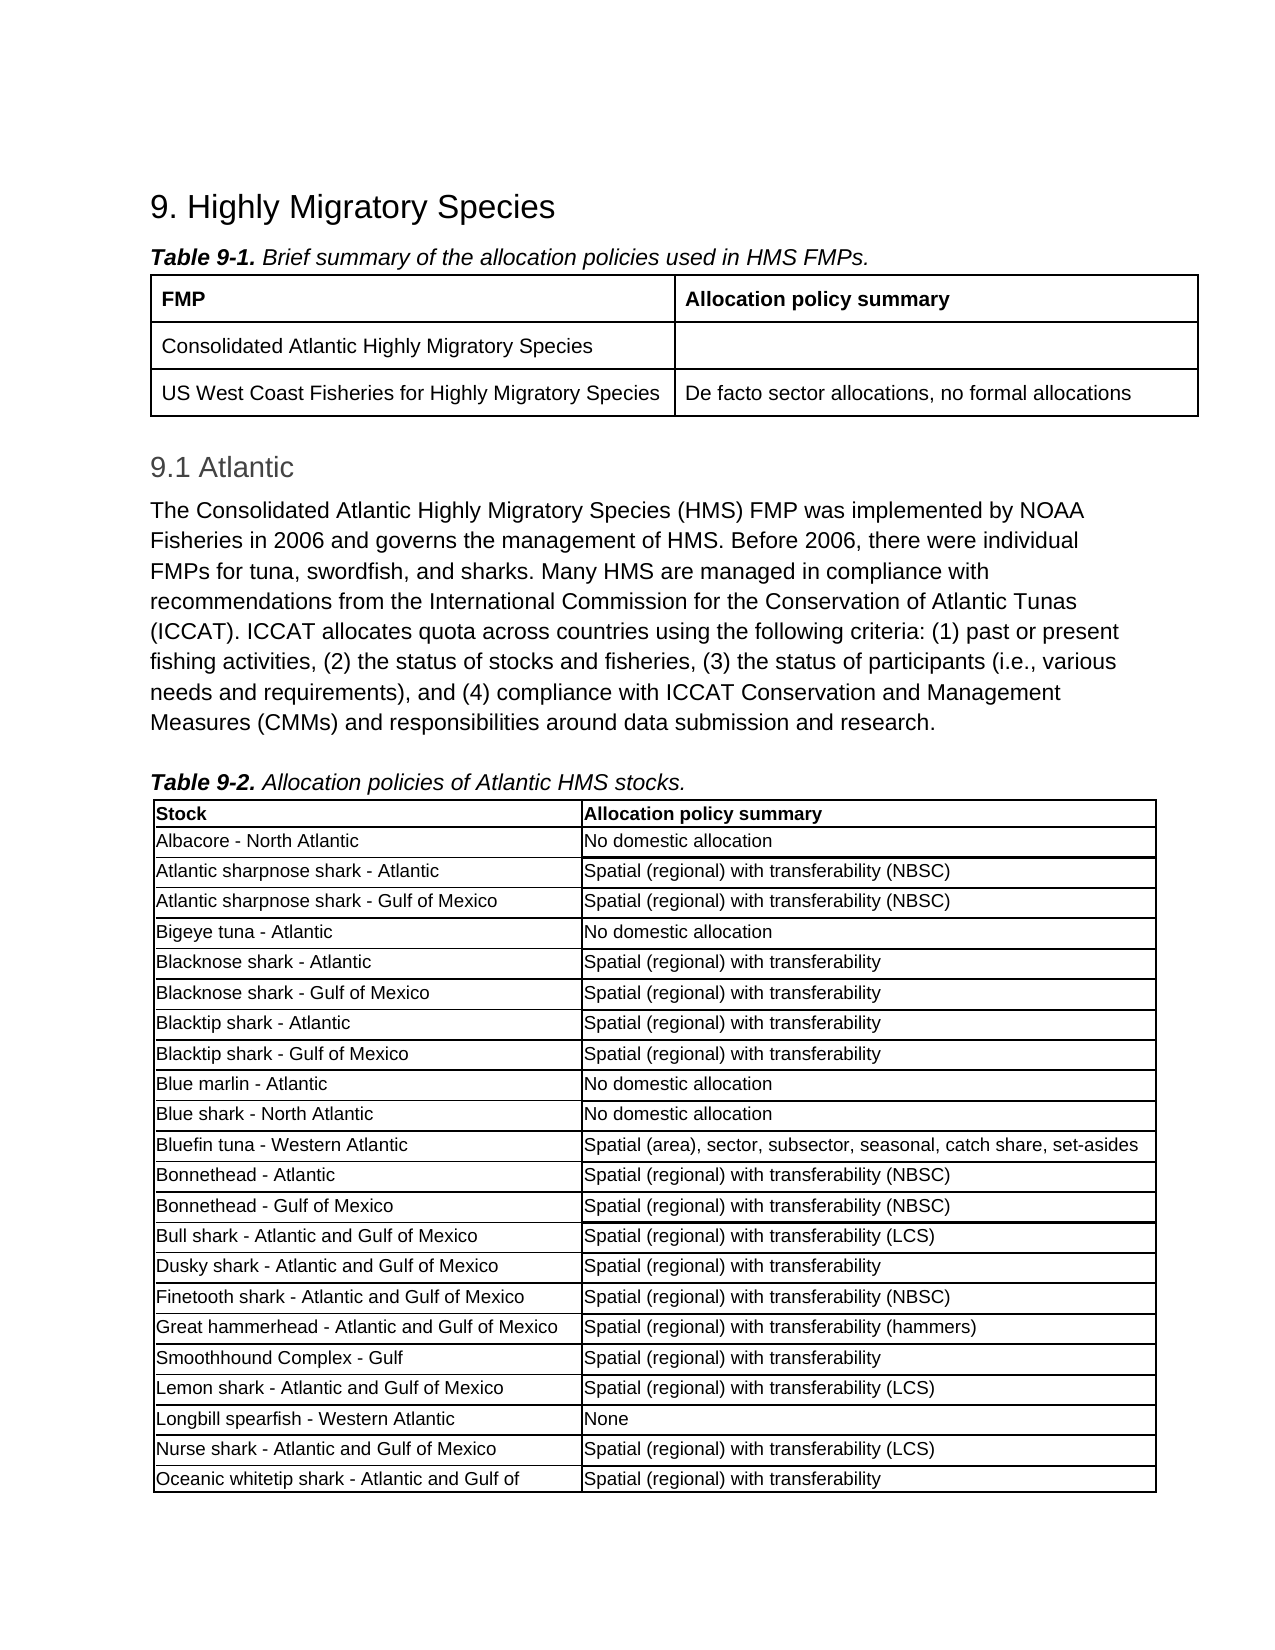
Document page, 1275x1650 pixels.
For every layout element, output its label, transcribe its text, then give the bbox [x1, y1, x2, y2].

subtitle 9. Highly Migratory Species [150, 187, 1125, 226]
table_cell Blacknose shark - Atlantic [155, 949, 581, 978]
table_cell Atlantic sharpnose shark - Gulf of Mexico [155, 888, 581, 917]
table_cell Blue marlin - Atlantic [155, 1070, 581, 1100]
table_cell Bigeye tuna - Atlantic [155, 918, 581, 948]
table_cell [155, 1466, 581, 1491]
table_cell Finetooth shark - Atlantic and Gulf of Mexico [155, 1283, 581, 1313]
table_cell Bull shark - Atlantic and Gulf of Mexico [155, 1223, 581, 1252]
table_cell Great hammerhead - Atlantic and Gulf of Mexico [155, 1314, 581, 1343]
table_cell Spatial (regional) with transferability (NBSC) [583, 1193, 1155, 1221]
text Table 9-2. Allocation policies of Atlantic HMS stocks. [150, 769, 1125, 796]
table_cell Lemon shark - Atlantic and Gulf of Mexico [155, 1375, 581, 1404]
table_cell Spatial (regional) with transferability [583, 950, 1155, 978]
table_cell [583, 1467, 1155, 1491]
table_cell None [583, 1406, 1155, 1434]
table_cell Spatial (regional) with transferability (LCS) [583, 1436, 1155, 1465]
table_cell Spatial (regional) with transferability [583, 1011, 1155, 1039]
table_header Stock [155, 801, 581, 826]
table_cell Bluefin tuna - Western Atlantic [155, 1131, 581, 1161]
table_header Allocation policy summary [583, 801, 1155, 826]
table_cell Spatial (area), sector, subsector, seasonal, catch share, set-asides [583, 1132, 1155, 1161]
table_cell Spatial (regional) with transferability [583, 980, 1155, 1008]
table_cell Spatial (regional) with transferability [583, 1254, 1155, 1282]
table_cell Spatial (regional) with transferability (NBSC) [583, 1163, 1155, 1191]
table_cell Bonnethead - Gulf of Mexico [155, 1192, 581, 1221]
table_cell Smoothhound Complex - Gulf [155, 1344, 581, 1373]
table_cell Albacore - North Atlantic [155, 827, 581, 856]
table_cell No domestic allocation [583, 919, 1155, 948]
table_cell Blue shark - North Atlantic [155, 1101, 581, 1130]
table_cell No domestic allocation [583, 828, 1155, 856]
table_cell Blacktip shark - Gulf of Mexico [155, 1040, 581, 1069]
table_cell [676, 323, 1197, 368]
table_cell Spatial (regional) with transferability (NBSC) [583, 889, 1155, 917]
table_cell Dusky shark - Atlantic and Gulf of Mexico [155, 1253, 581, 1282]
table_cell Blacknose shark - Gulf of Mexico [155, 979, 581, 1008]
table_header FMP [152, 276, 674, 321]
table_cell US West Coast Fisheries for Highly Migratory Species [152, 370, 674, 415]
table_cell Bonnethead - Atlantic [155, 1162, 581, 1191]
table_cell Spatial (regional) with transferability (NBSC) [583, 859, 1155, 887]
table_cell De facto sector allocations, no formal allocations [676, 370, 1197, 415]
table_cell Spatial (regional) with transferability (NBSC) [583, 1284, 1155, 1313]
table_cell Spatial (regional) with transferability [583, 1041, 1155, 1069]
table_header Allocation policy summary [676, 276, 1197, 321]
table_cell Atlantic sharpnose shark - Atlantic [155, 858, 581, 887]
table_cell No domestic allocation [583, 1102, 1155, 1130]
text The Consolidated Atlantic Highly Migratory Species (HMS) FMP was implemented by NOAA Fisheries in 2006 and governs the management of HMS. Before 2006, there were individual FMPs for tuna, swordfish, and sharks. Many HMS are managed in compliance with recommendations from the International Commission for the Conservation of Atlantic Tunas (ICCAT). ICCAT allocates quota across countries using the following criteria: (1) past or present fishing activities, (2) the status of stocks and fisheries, (3) the status of participants (i.e., various needs and requirements), and (4) compliance with ICCAT Conservation and Management Measures (CMMs) and responsibilities around data submission and research. [150, 497, 1125, 735]
table_cell Nurse shark - Atlantic and Gulf of Mexico [155, 1435, 581, 1465]
table_cell Consolidated Atlantic Highly Migratory Species [152, 323, 674, 368]
table_cell Longbill spearfish - Western Atlantic [155, 1405, 581, 1434]
subtitle 9.1 Atlantic [150, 450, 1125, 484]
table_cell Spatial (regional) with transferability [583, 1345, 1155, 1373]
text Table 9-1. Brief summary of the allocation policies used in HMS FMPs. [150, 244, 1125, 271]
table_cell No domestic allocation [583, 1071, 1155, 1100]
table_cell Spatial (regional) with transferability (hammers) [583, 1315, 1155, 1343]
table_cell Blacktip shark - Atlantic [155, 1010, 581, 1039]
table_cell Spatial (regional) with transferability (LCS) [583, 1224, 1155, 1252]
table_cell Spatial (regional) with transferability (LCS) [583, 1376, 1155, 1404]
